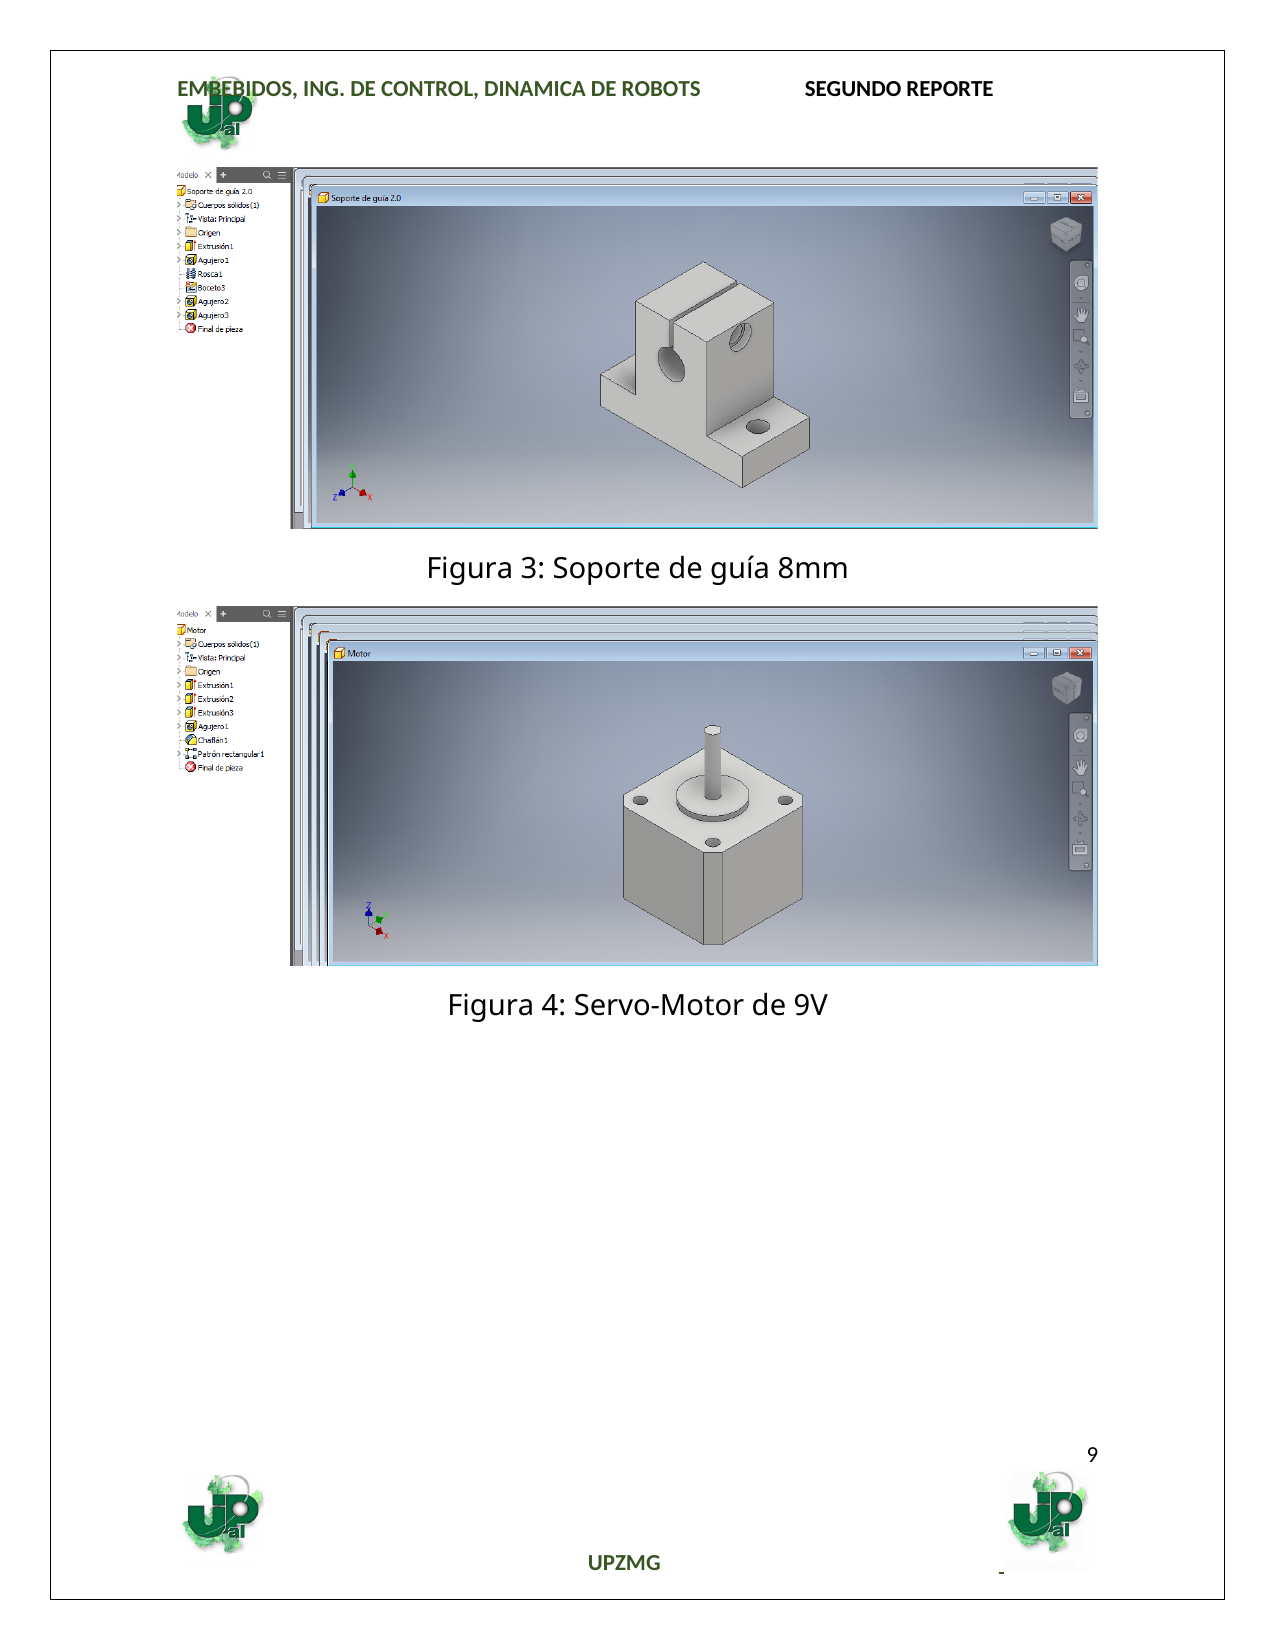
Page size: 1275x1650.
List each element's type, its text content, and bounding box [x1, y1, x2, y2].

picture [255, 83, 262, 94]
text Figura 4: Servo-Motor de 9V [177, 984, 1098, 1024]
picture [177, 73, 262, 166]
picture [177, 606, 1098, 966]
text Figura 3: Soporte de guía 8mm [177, 547, 1098, 587]
picture [1003, 1468, 1093, 1571]
picture [177, 1471, 269, 1571]
picture [177, 167, 1098, 529]
